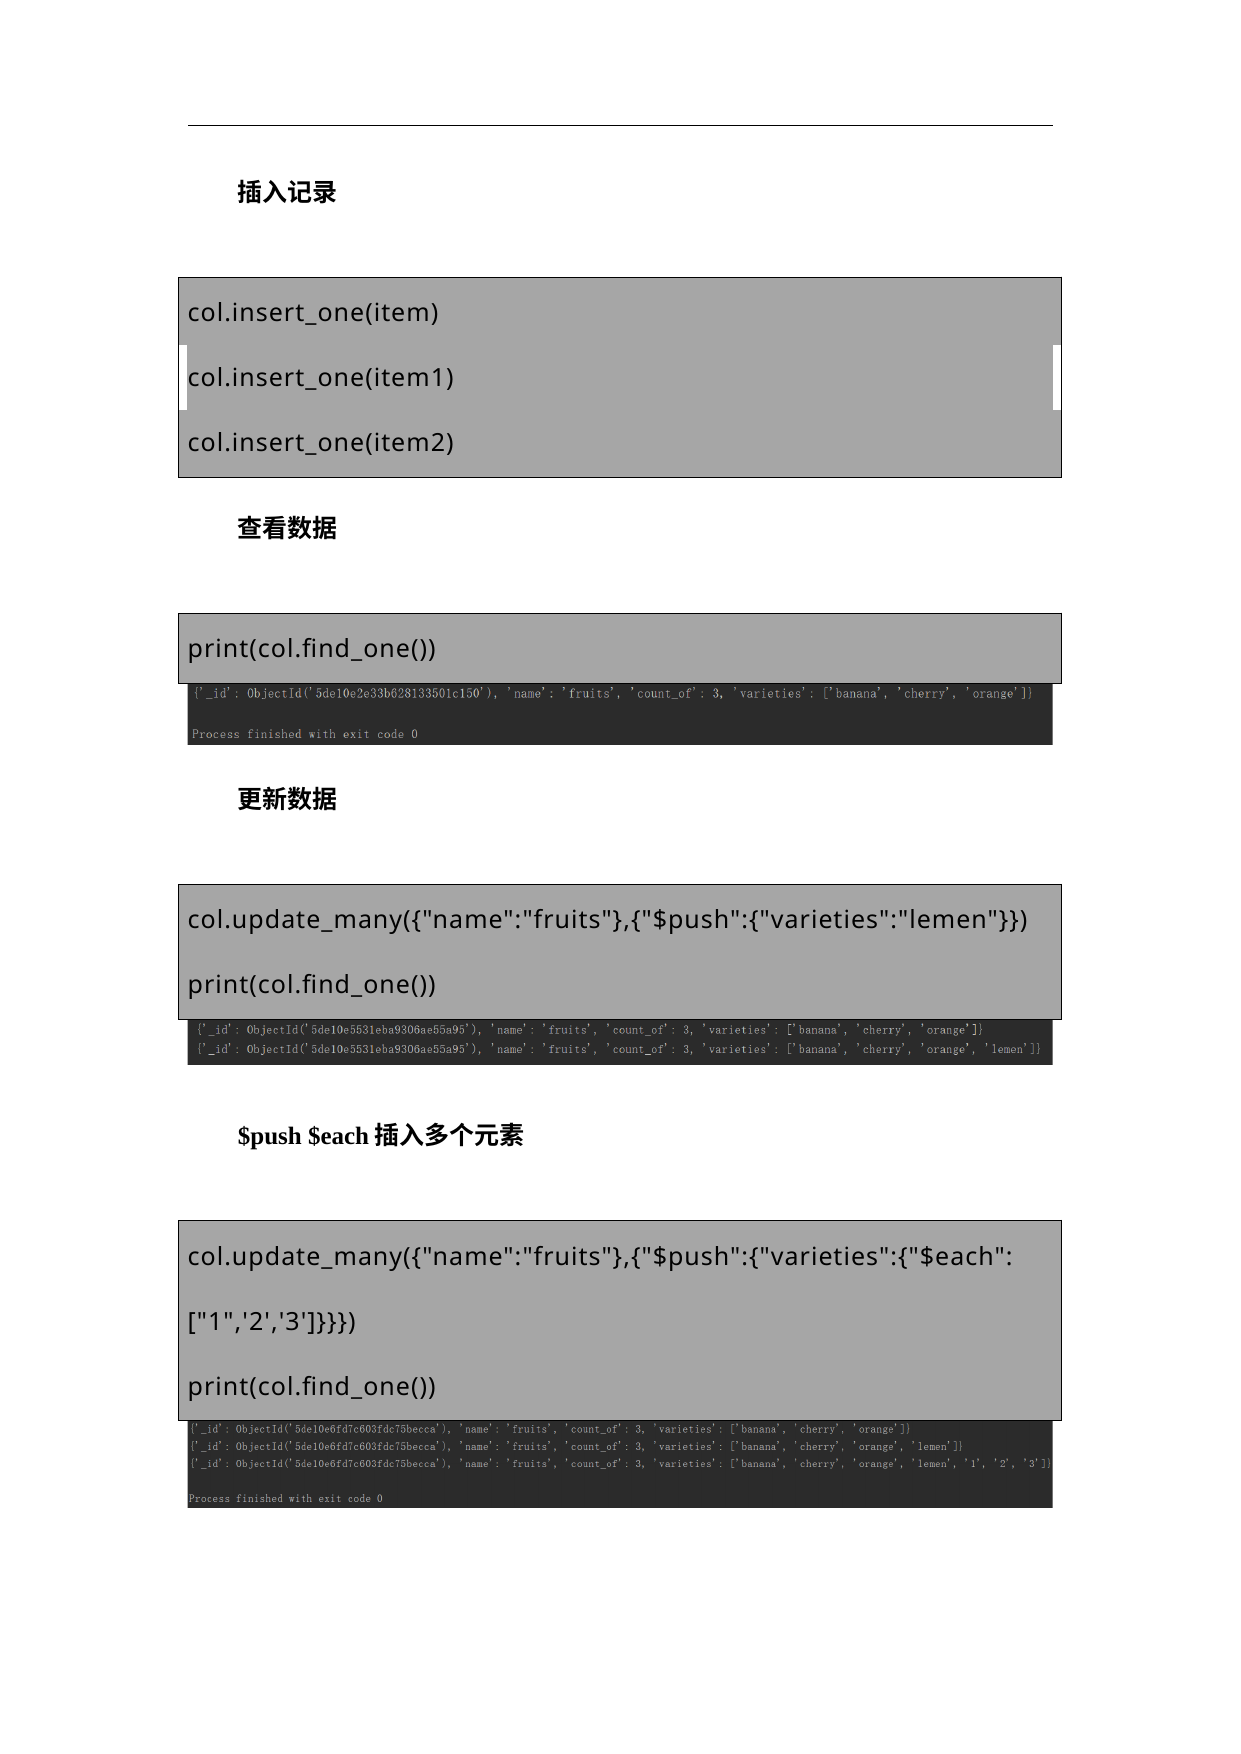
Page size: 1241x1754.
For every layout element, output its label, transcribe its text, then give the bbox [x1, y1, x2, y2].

text print(col.find_one()) [179, 949, 1061, 1019]
picture [187, 684, 1053, 745]
subtitle 插入记录 [187, 158, 1053, 223]
picture [187, 1421, 1053, 1508]
text print(col.find_one()) [179, 614, 1061, 683]
text col.update_many({"name":"fruits"},{"$push":{"varieties":{"$each":["1",'2','3']}}}) [179, 1221, 1061, 1350]
picture [187, 1020, 1053, 1065]
text print(col.find_one()) [179, 1350, 1061, 1420]
subtitle 更新数据 [187, 765, 1053, 830]
text col.insert_one(item) [179, 278, 1061, 345]
subtitle 查看数据 [187, 494, 1053, 559]
text col.insert_one(item2) [179, 407, 1061, 477]
subtitle $push $each插入多个元素 [187, 1101, 1053, 1166]
text col.update_many({"name":"fruits"},{"$push":{"varieties":"lemen"}}) [179, 885, 1061, 949]
text col.insert_one(item1) [187, 345, 1053, 407]
